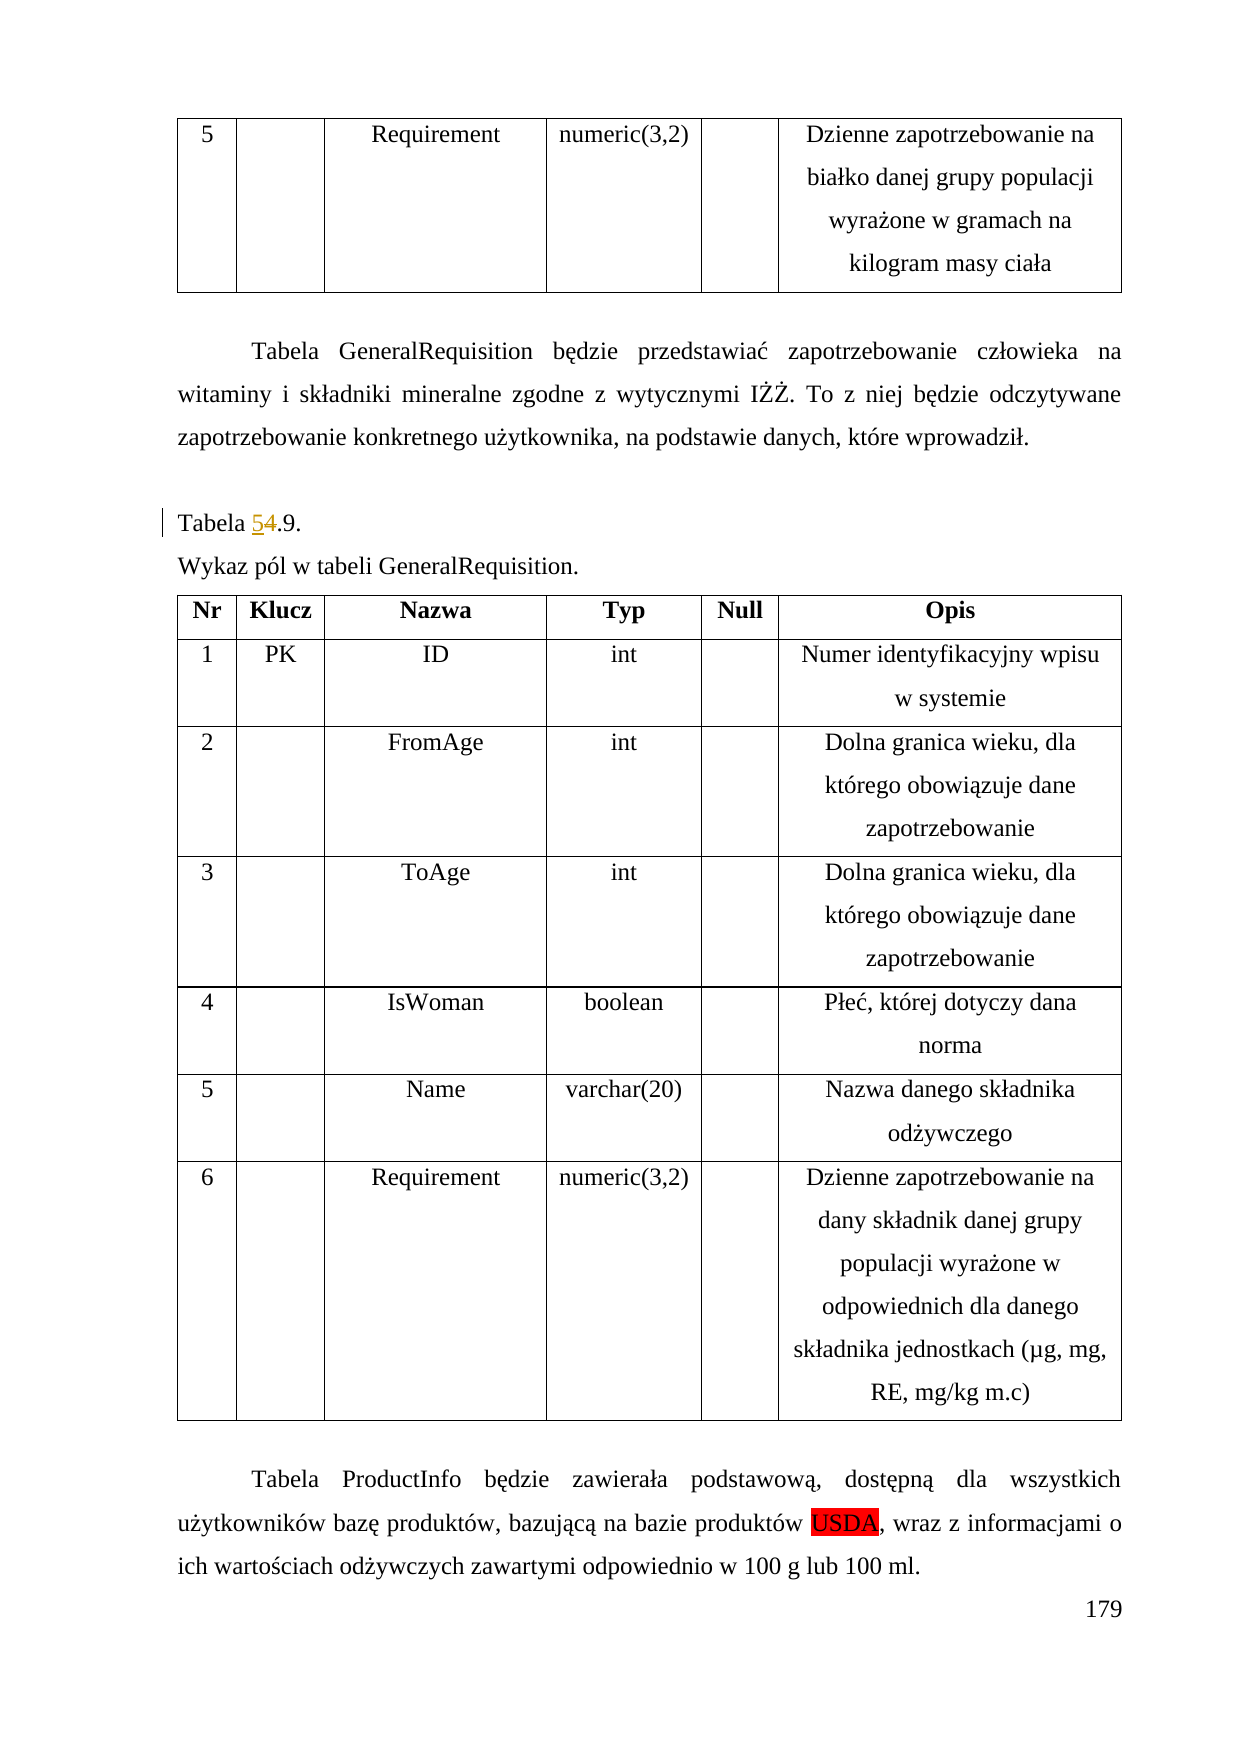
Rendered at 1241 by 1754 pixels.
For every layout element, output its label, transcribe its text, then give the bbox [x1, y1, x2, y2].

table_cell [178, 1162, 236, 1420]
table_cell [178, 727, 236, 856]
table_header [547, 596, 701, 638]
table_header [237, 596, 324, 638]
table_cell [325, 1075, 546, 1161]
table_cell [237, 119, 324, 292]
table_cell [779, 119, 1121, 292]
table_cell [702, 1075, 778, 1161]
text Tabela GeneralRequisition będzie przedstawiać zapotrzebowanie człowieka na witaminy i składniki mineralne zgodne z wytycznymi IŻŻ. To z niej będzie odczytywane zapotrzebowanie konkretnego użytkownika, na podstawie danych, które wprowadził. [177, 336, 1122, 451]
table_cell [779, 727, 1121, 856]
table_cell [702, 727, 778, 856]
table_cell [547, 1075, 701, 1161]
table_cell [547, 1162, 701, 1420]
text Wykaz pól w tabeli GeneralRequisition. [177, 551, 1122, 580]
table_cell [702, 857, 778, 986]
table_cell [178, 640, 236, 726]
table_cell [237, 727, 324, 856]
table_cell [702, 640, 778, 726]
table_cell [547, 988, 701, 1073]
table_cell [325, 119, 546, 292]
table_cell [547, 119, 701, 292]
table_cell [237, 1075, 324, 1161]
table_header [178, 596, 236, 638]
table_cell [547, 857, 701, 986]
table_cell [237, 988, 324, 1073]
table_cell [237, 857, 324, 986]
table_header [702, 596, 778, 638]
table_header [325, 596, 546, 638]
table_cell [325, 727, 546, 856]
text Tabela .9. [177, 508, 1122, 537]
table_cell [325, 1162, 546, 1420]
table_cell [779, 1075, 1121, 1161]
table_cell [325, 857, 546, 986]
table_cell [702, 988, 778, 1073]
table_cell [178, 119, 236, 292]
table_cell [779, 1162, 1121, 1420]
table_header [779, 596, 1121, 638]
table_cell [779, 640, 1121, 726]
text Tabela ProductInfo będzie zawierała podstawową, dostępną dla wszystkich użytkowników bazę produktów, bazującą na bazie produktów USDA, wraz z informacjami o ich wartościach odżywczych zawartymi odpowiednio w 100 g lub 100 ml. [177, 1464, 1122, 1579]
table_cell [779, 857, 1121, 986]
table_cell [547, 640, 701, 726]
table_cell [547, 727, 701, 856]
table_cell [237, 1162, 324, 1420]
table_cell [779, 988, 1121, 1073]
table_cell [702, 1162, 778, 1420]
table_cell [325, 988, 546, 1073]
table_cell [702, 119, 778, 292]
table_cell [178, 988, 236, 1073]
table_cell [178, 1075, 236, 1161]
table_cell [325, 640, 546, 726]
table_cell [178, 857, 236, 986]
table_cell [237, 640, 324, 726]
